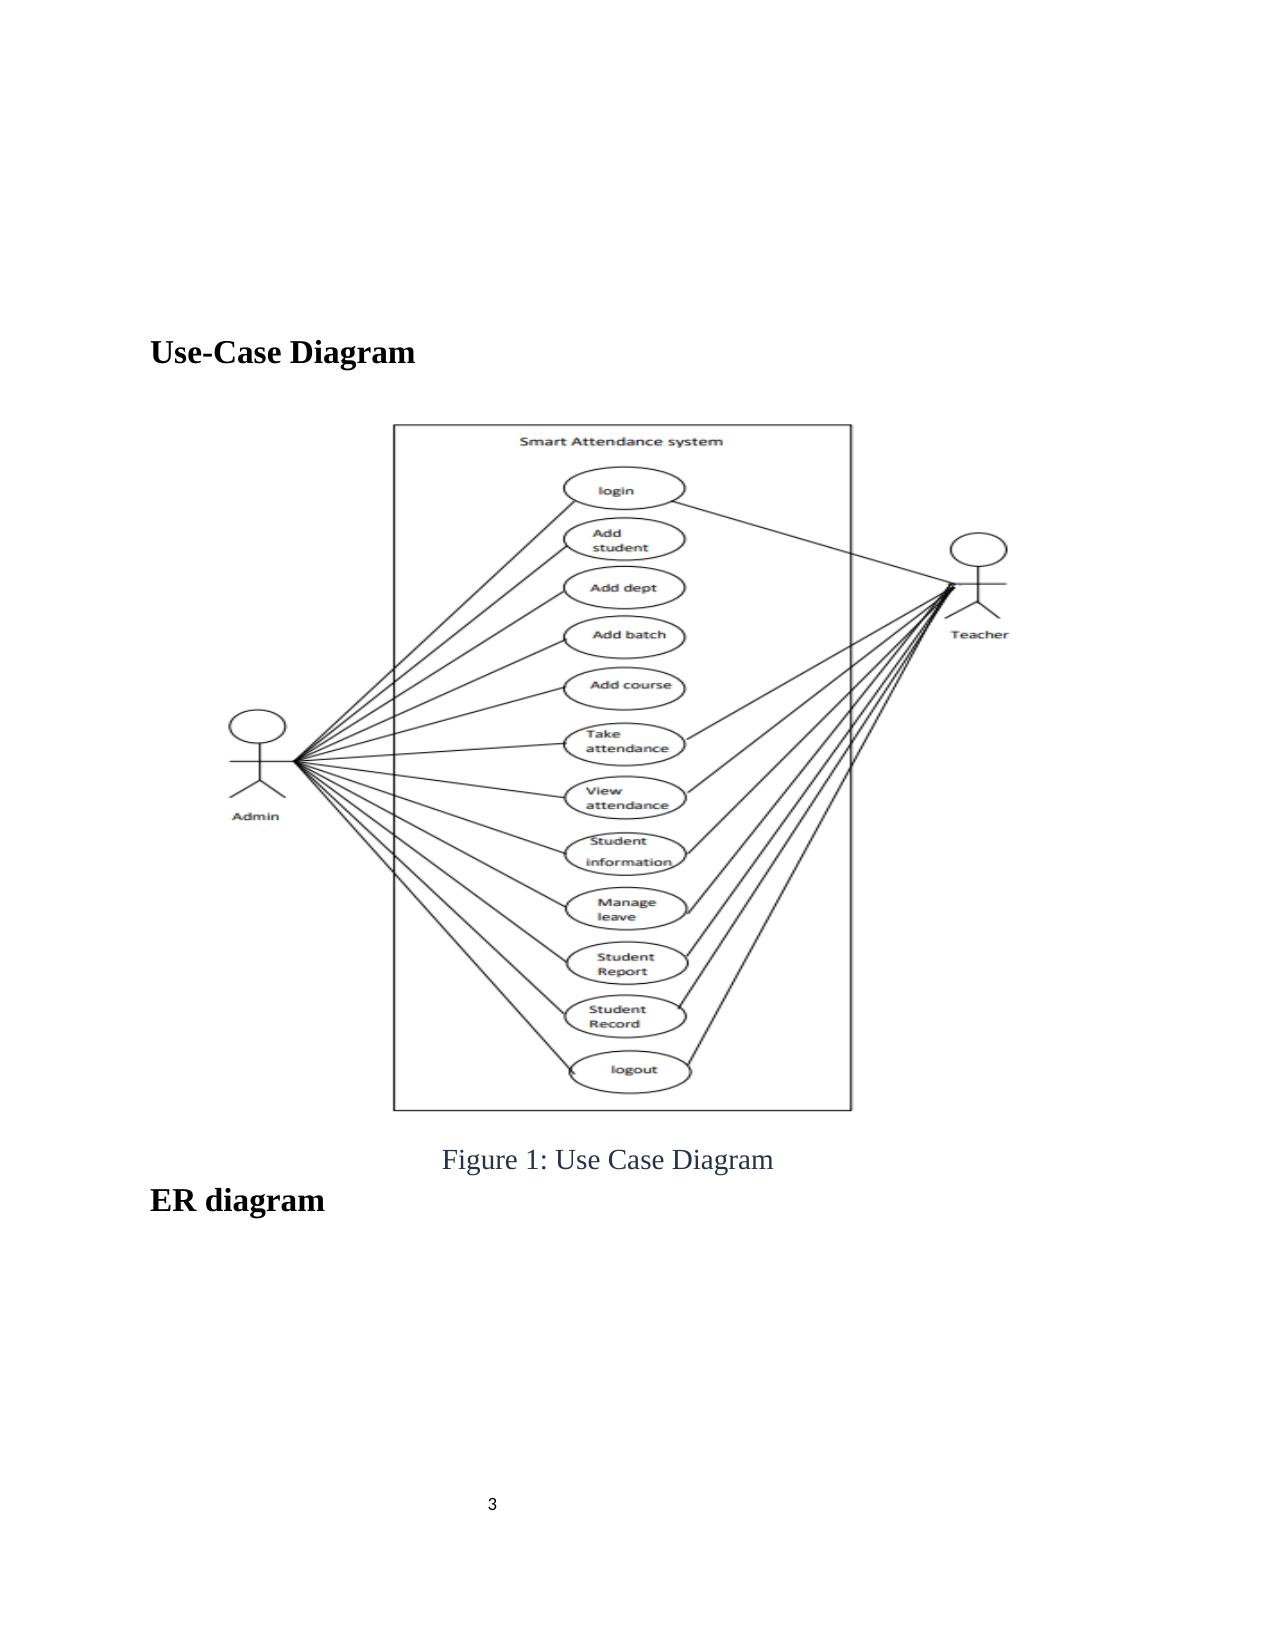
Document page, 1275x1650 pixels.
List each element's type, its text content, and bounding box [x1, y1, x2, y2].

text Use-Case Diagram [150, 332, 1125, 371]
text ER diagram [150, 1181, 1125, 1219]
picture [150, 392, 1092, 1138]
text Figure 1: Use Case Diagram [150, 1142, 1125, 1176]
